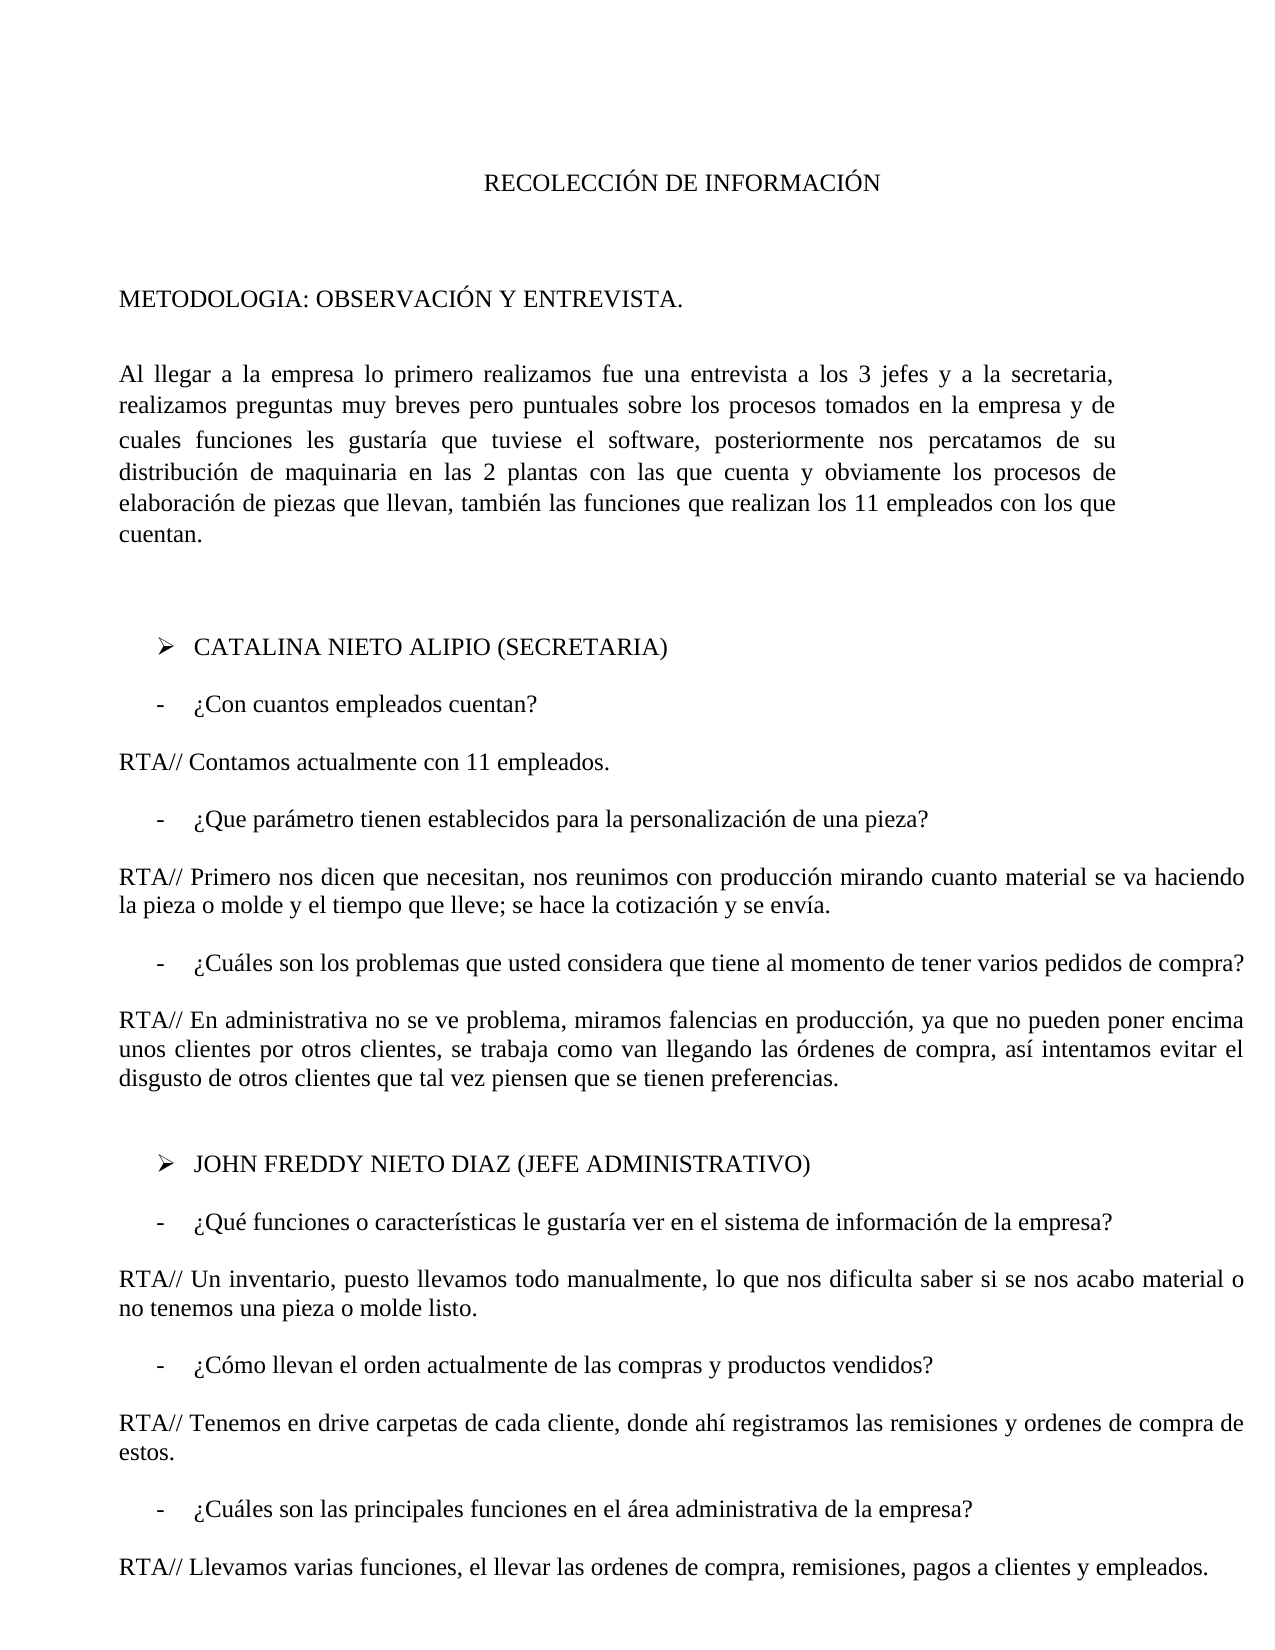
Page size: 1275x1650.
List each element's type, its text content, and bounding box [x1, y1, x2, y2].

subtitle ¿Qué funciones o características le gustaría ver en el sistema de información de la empresa? [156, 1207, 1246, 1235]
text RECOLECCIÓN DE INFORMACIÓN [119, 168, 1246, 197]
subtitle ¿Cuáles son las principales funciones en el área administrativa de la empresa? [156, 1494, 1246, 1523]
subtitle ¿Cómo llevan el orden actualmente de las compras y productos vendidos? [156, 1350, 1246, 1379]
subtitle ¿Cuáles son los problemas que usted considera que tiene al momento de tener varios pedidos de compra? [156, 948, 1246, 977]
subtitle RTA// Un inventario, puesto llevamos todo manualmente, lo que nos dificulta saber si se nos acabo material o no tenemos una pieza o molde listo. [119, 1264, 1246, 1322]
text METODOLOGIA: OBSERVACIÓN Y ENTREVISTA. [119, 284, 1246, 313]
subtitle ¿Con cuantos empleados cuentan? [156, 689, 1246, 718]
subtitle RTA// Tenemos en drive carpetas de cada cliente, donde ahí registramos las remisiones y ordenes de compra de estos. [119, 1408, 1246, 1465]
subtitle RTA// Contamos actualmente con 11 empleados. [119, 747, 1246, 775]
text Al llegar a la empresa lo primero realizamos fue una entrevista a los 3 jefes y a la secretaria, realizamos preguntas muy breves pero puntuales sobre los procesos tomados en la empresa y de cuales funciones les gustaría que tuviese el software, posteriormente nos percatamos de su distribución de maquinaria en las 2 plantas con las que cuenta y obviamente los procesos de elaboración de piezas que llevan, también las funciones que realizan los 11 empleados con los que cuentan. [119, 359, 1116, 548]
subtitle RTA// Primero nos dicen que necesitan, nos reunimos con producción mirando cuanto material se va haciendo la pieza o molde y el tiempo que lleve; se hace la cotización y se envía. [119, 862, 1246, 919]
subtitle CATALINA NIETO ALIPIO (SECRETARIA) [156, 632, 1246, 660]
subtitle RTA// En administrativa no se ve problema, miramos falencias en producción, ya que no pueden poner encima unos clientes por otros clientes, se trabaja como van llegando las órdenes de compra, así intentamos evitar el disgusto de otros clientes que tal vez piensen que se tienen preferencias. [119, 1005, 1246, 1092]
subtitle ¿Que parámetro tienen establecidos para la personalización de una pieza? [156, 804, 1246, 833]
subtitle JOHN FREDDY NIETO DIAZ (JEFE ADMINISTRATIVO) [156, 1149, 1246, 1178]
subtitle RTA// Llevamos varias funciones, el llevar las ordenes de compra, remisiones, pagos a clientes y empleados. [119, 1552, 1246, 1580]
